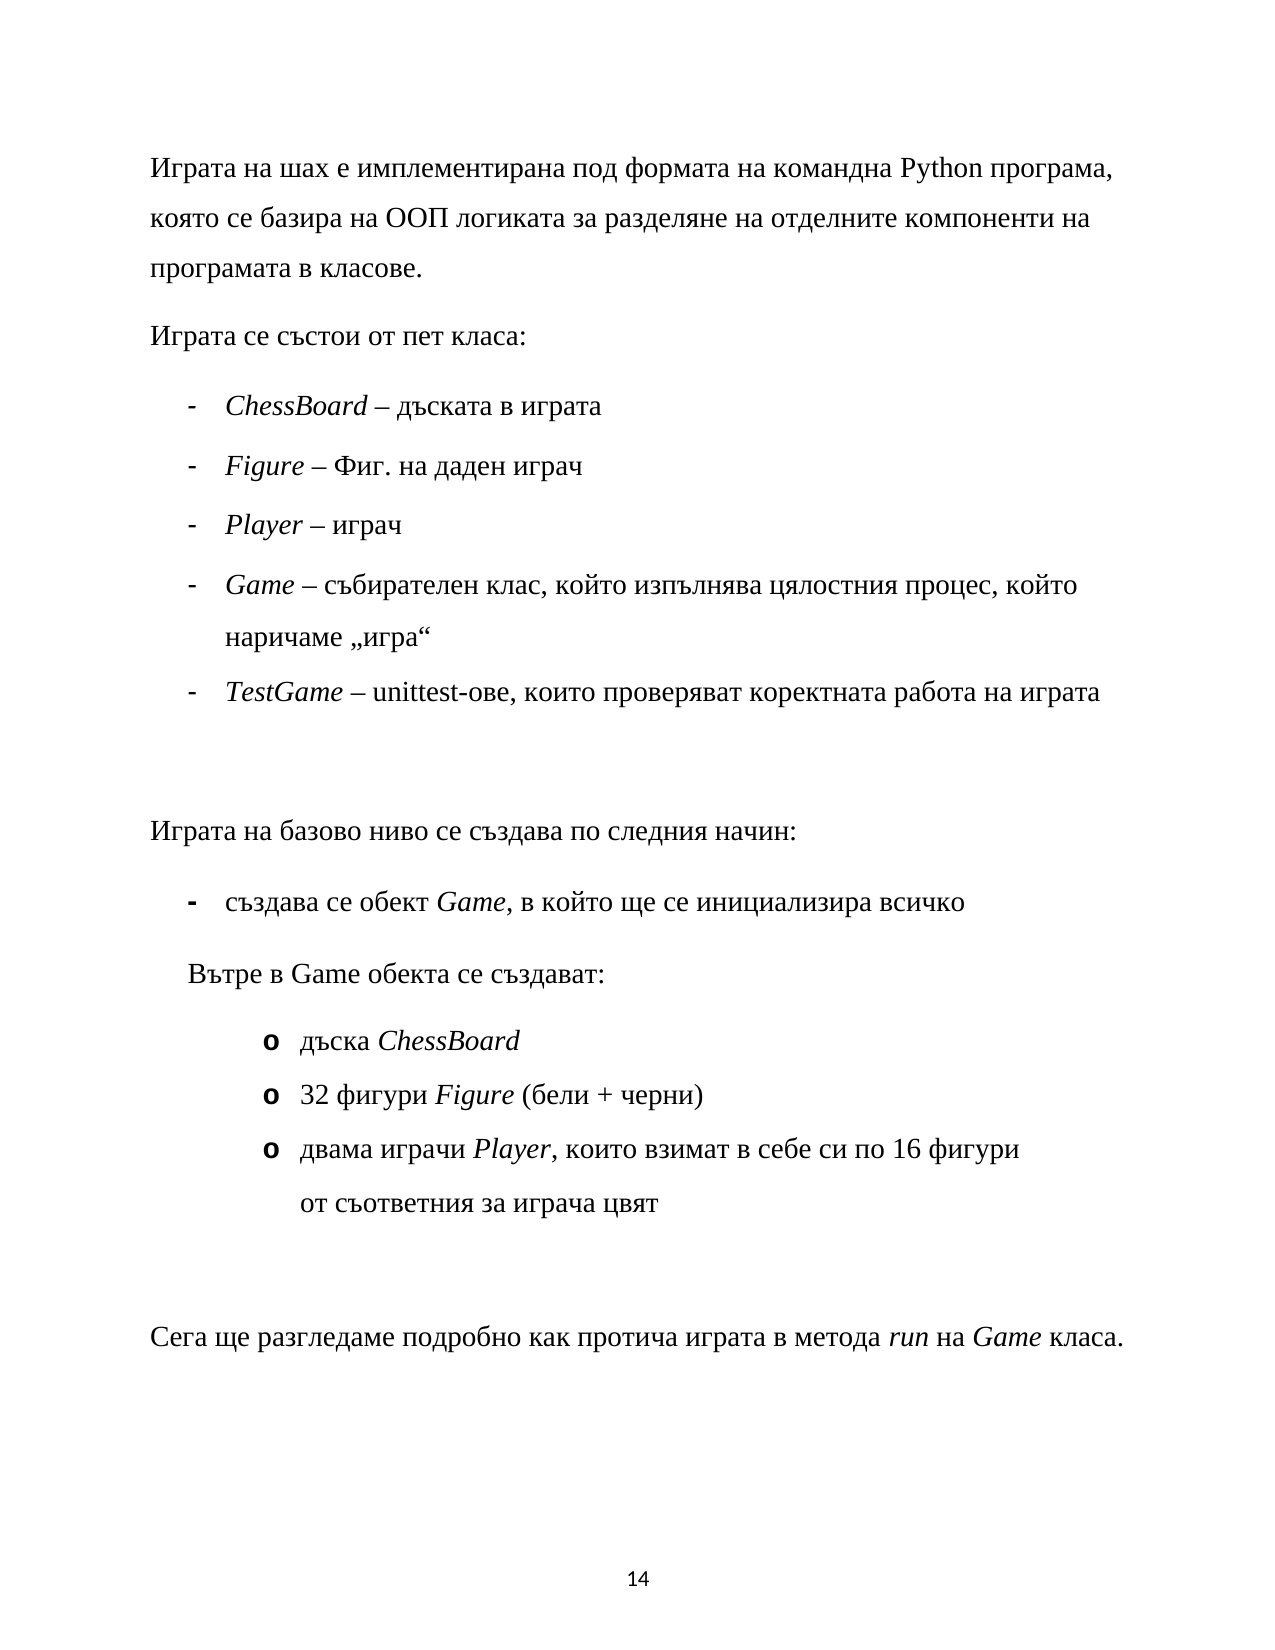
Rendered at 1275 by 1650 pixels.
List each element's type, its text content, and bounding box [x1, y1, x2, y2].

list Game – събирателен клас, който изпълнява цялостния процес, който наричаме „игра“ [187, 563, 1125, 653]
list двама играчи Player, които взимат в себе си по 16 фигури [262, 1131, 1125, 1167]
list от съответния за играча цвят [300, 1185, 1125, 1219]
list дъска ChessBoard [262, 1023, 1125, 1059]
text Сега ще разгледаме подробно как протича играта в метода run на Game класа. [150, 1319, 1125, 1353]
list 32 фигури Figure (бели + черни) [262, 1077, 1125, 1113]
text Играта на шах е имплементирана под формата на командна Python програма, която се базира на ООП логиката за разделяне на отделните компоненти на програмата в класове. [150, 150, 1125, 284]
list създава се обект Game, в който ще се инициализира всичко [187, 880, 1125, 919]
list Player – играч [187, 503, 1125, 543]
list TestGame – unittest-ове, които проверяват коректната работа на играта [187, 670, 1125, 709]
text Вътре в Game обекта се създават: [187, 956, 1125, 989]
text Играта се състои от пет класа: [150, 318, 1125, 351]
text Играта на базово ниво се създава по следния начин: [150, 813, 1125, 846]
list Figure – Фиг. на даден играч [187, 444, 1125, 484]
list ChessBoard – дъската в играта [187, 384, 1125, 424]
